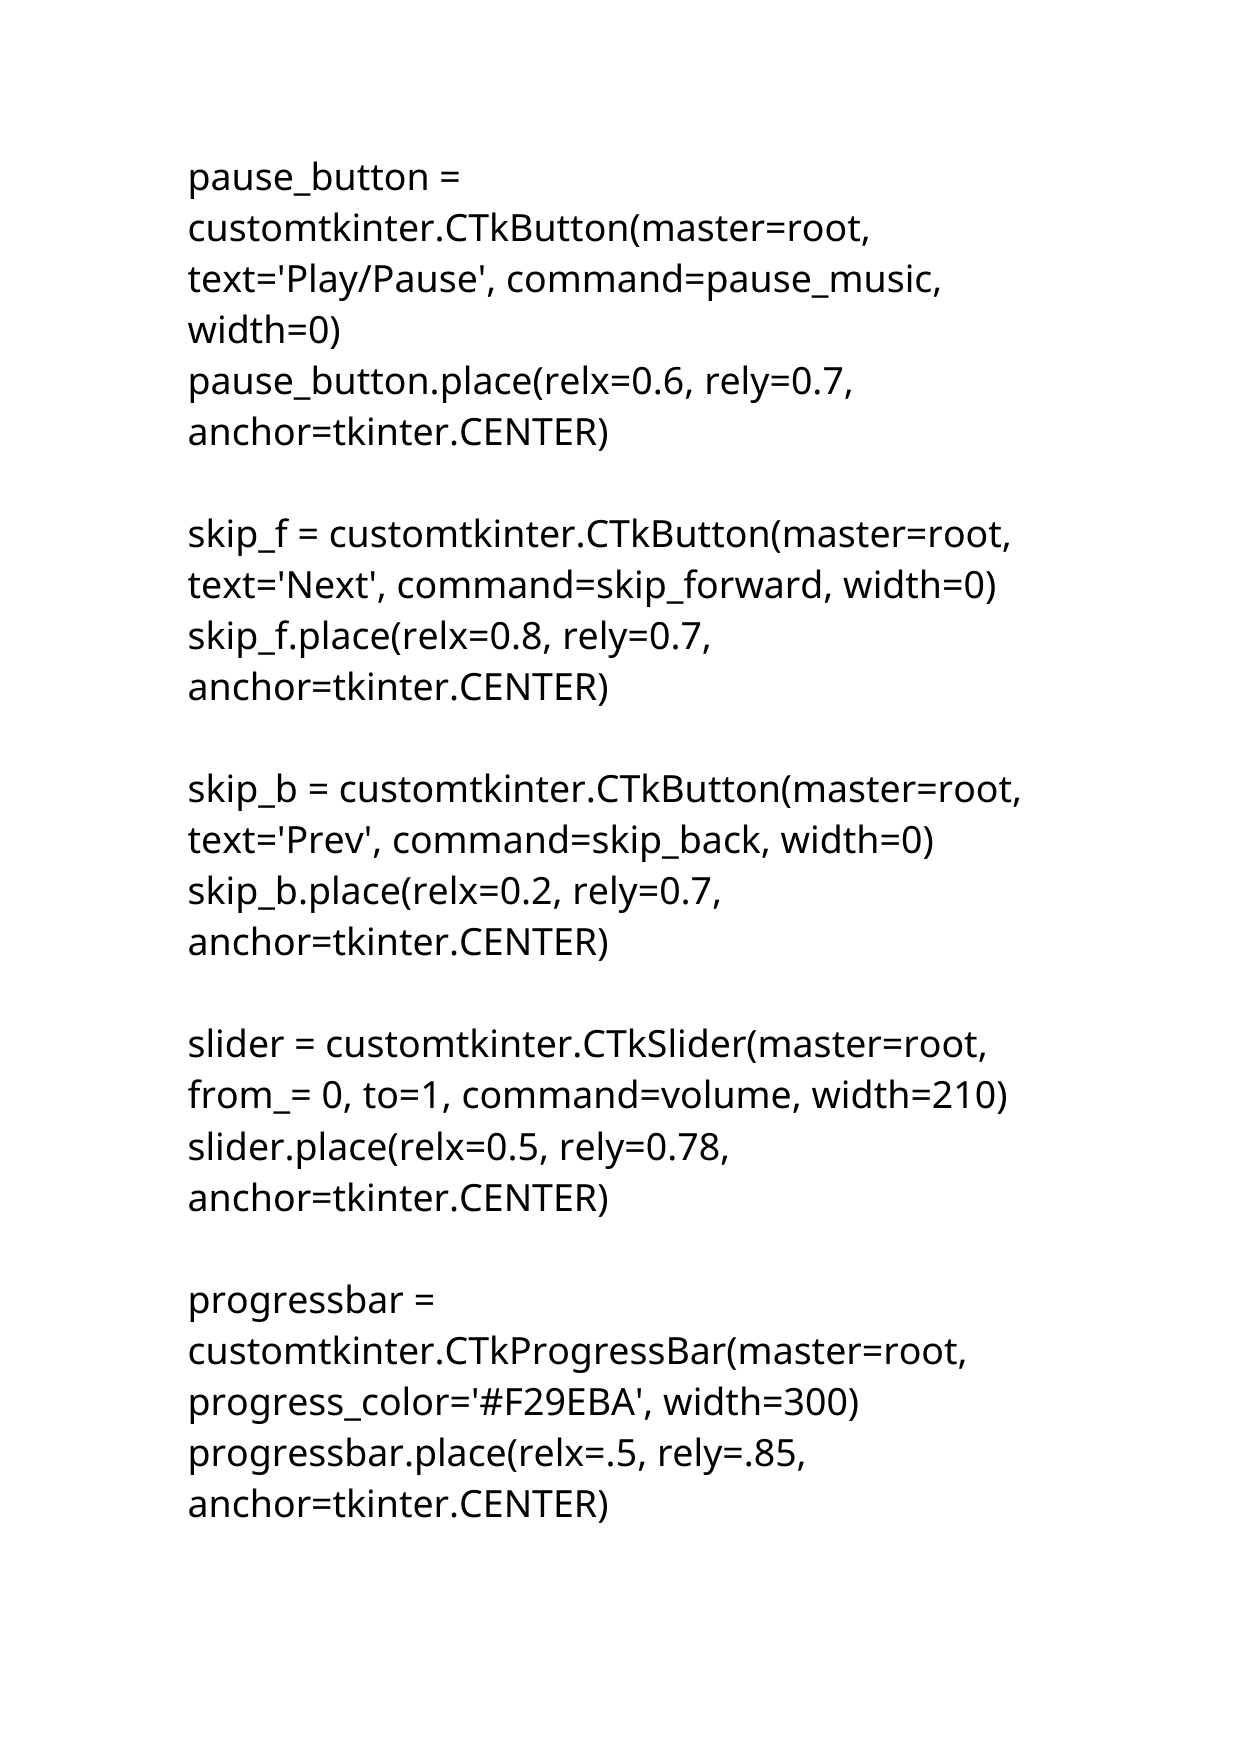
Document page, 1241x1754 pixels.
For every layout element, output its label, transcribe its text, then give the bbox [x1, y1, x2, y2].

text skip_f.place(relx=0.8, rely=0.7, anchor=tkinter.CENTER) [187, 609, 1053, 711]
text pause_button.place(relx=0.6, rely=0.7, anchor=tkinter.CENTER) [187, 354, 1053, 456]
text slider.place(relx=0.5, rely=0.78, anchor=tkinter.CENTER) [187, 1120, 1053, 1222]
text skip_b = customtkinter.CTkButton(master=root, text='Prev', command=skip_back, width=0) [187, 762, 1053, 864]
text pause_button = customtkinter.CTkButton(master=root, text='Play/Pause', command=pause_music, width=0) [187, 150, 1053, 354]
text progressbar.place(relx=.5, rely=.85, anchor=tkinter.CENTER) [187, 1426, 1053, 1528]
text skip_f = customtkinter.CTkButton(master=root, text='Next', command=skip_forward, width=0) [187, 507, 1053, 609]
text skip_b.place(relx=0.2, rely=0.7, anchor=tkinter.CENTER) [187, 864, 1053, 967]
text slider = customtkinter.CTkSlider(master=root, from_= 0, to=1, command=volume, width=210) [187, 1018, 1053, 1120]
text progressbar = customtkinter.CTkProgressBar(master=root, progress_color='#F29EBA', width=300) [187, 1273, 1053, 1426]
